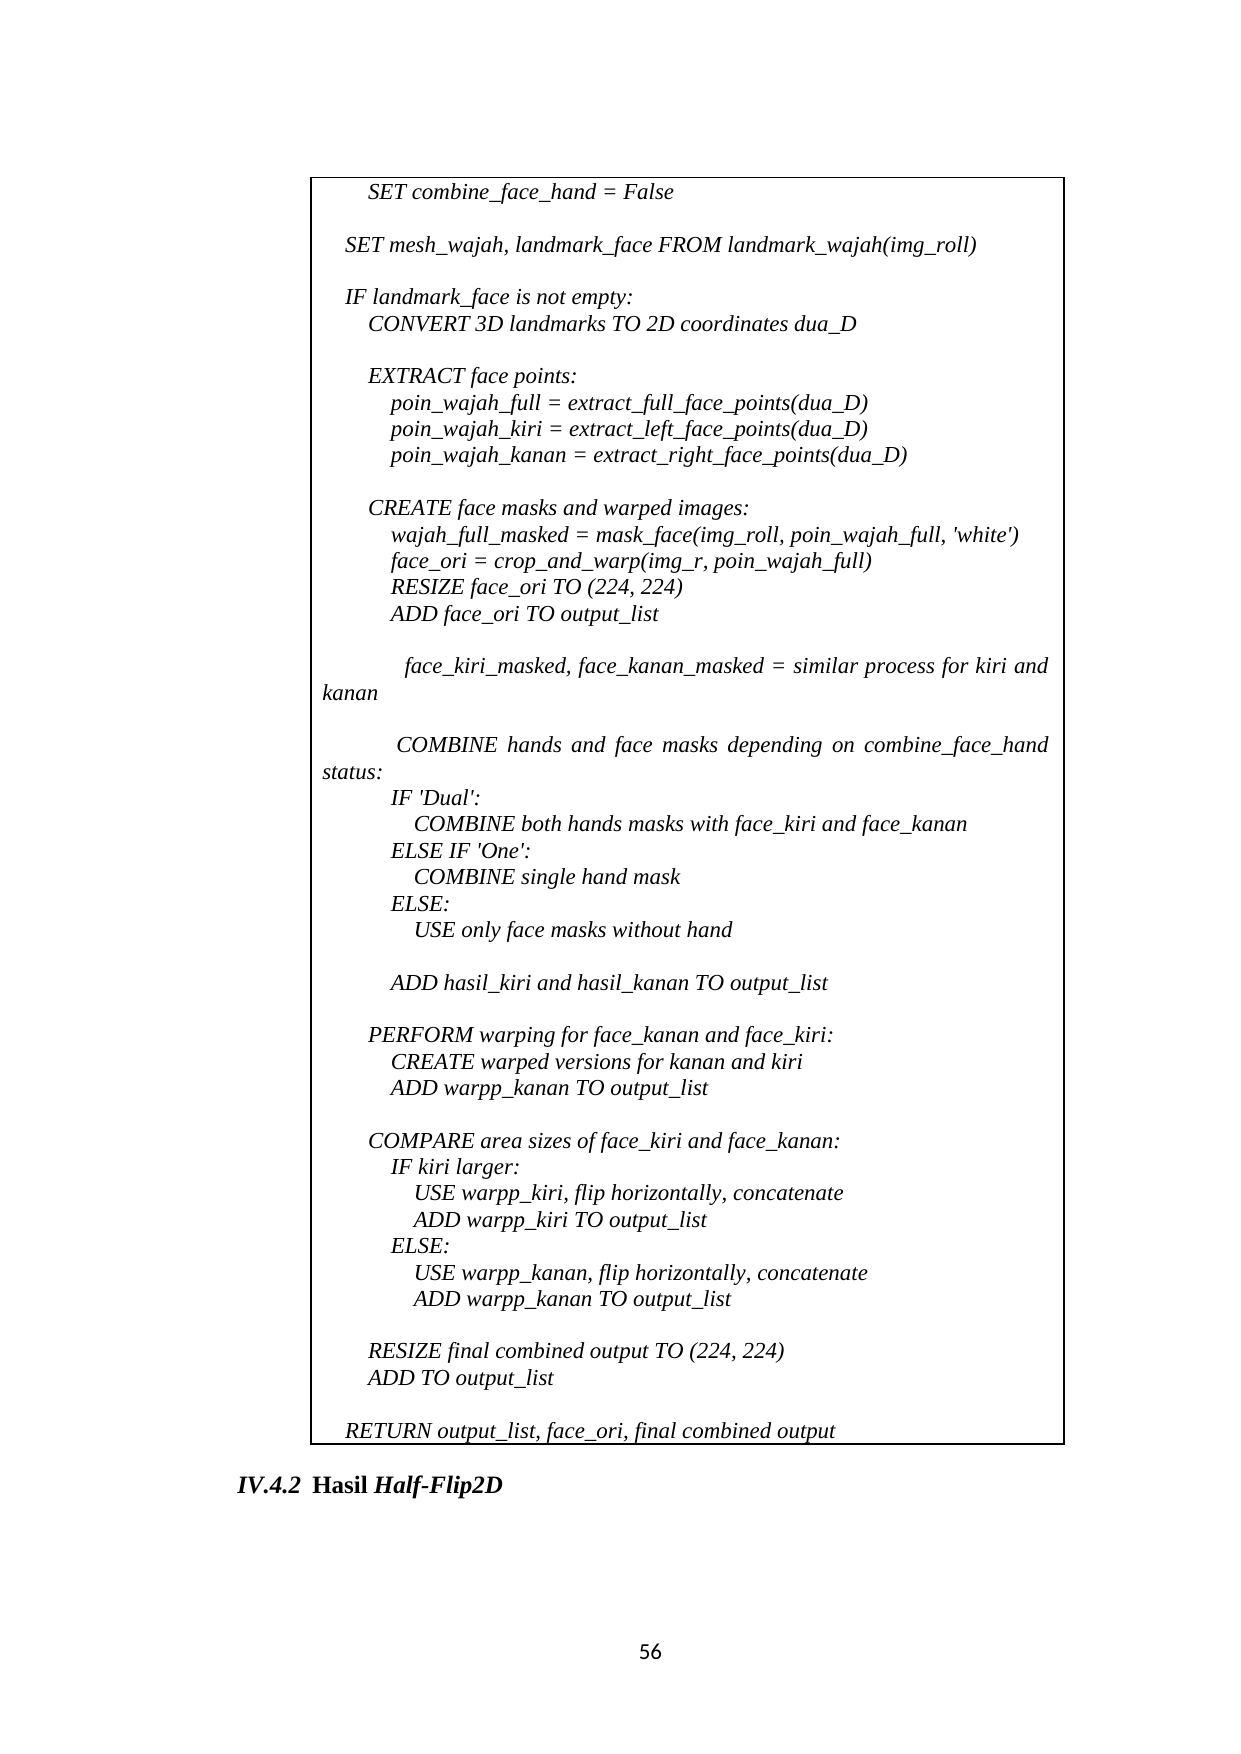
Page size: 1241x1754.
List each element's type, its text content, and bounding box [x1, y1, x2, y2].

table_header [312, 178, 1063, 1443]
list Hasil Half-Flip2D [237, 1470, 1063, 1499]
